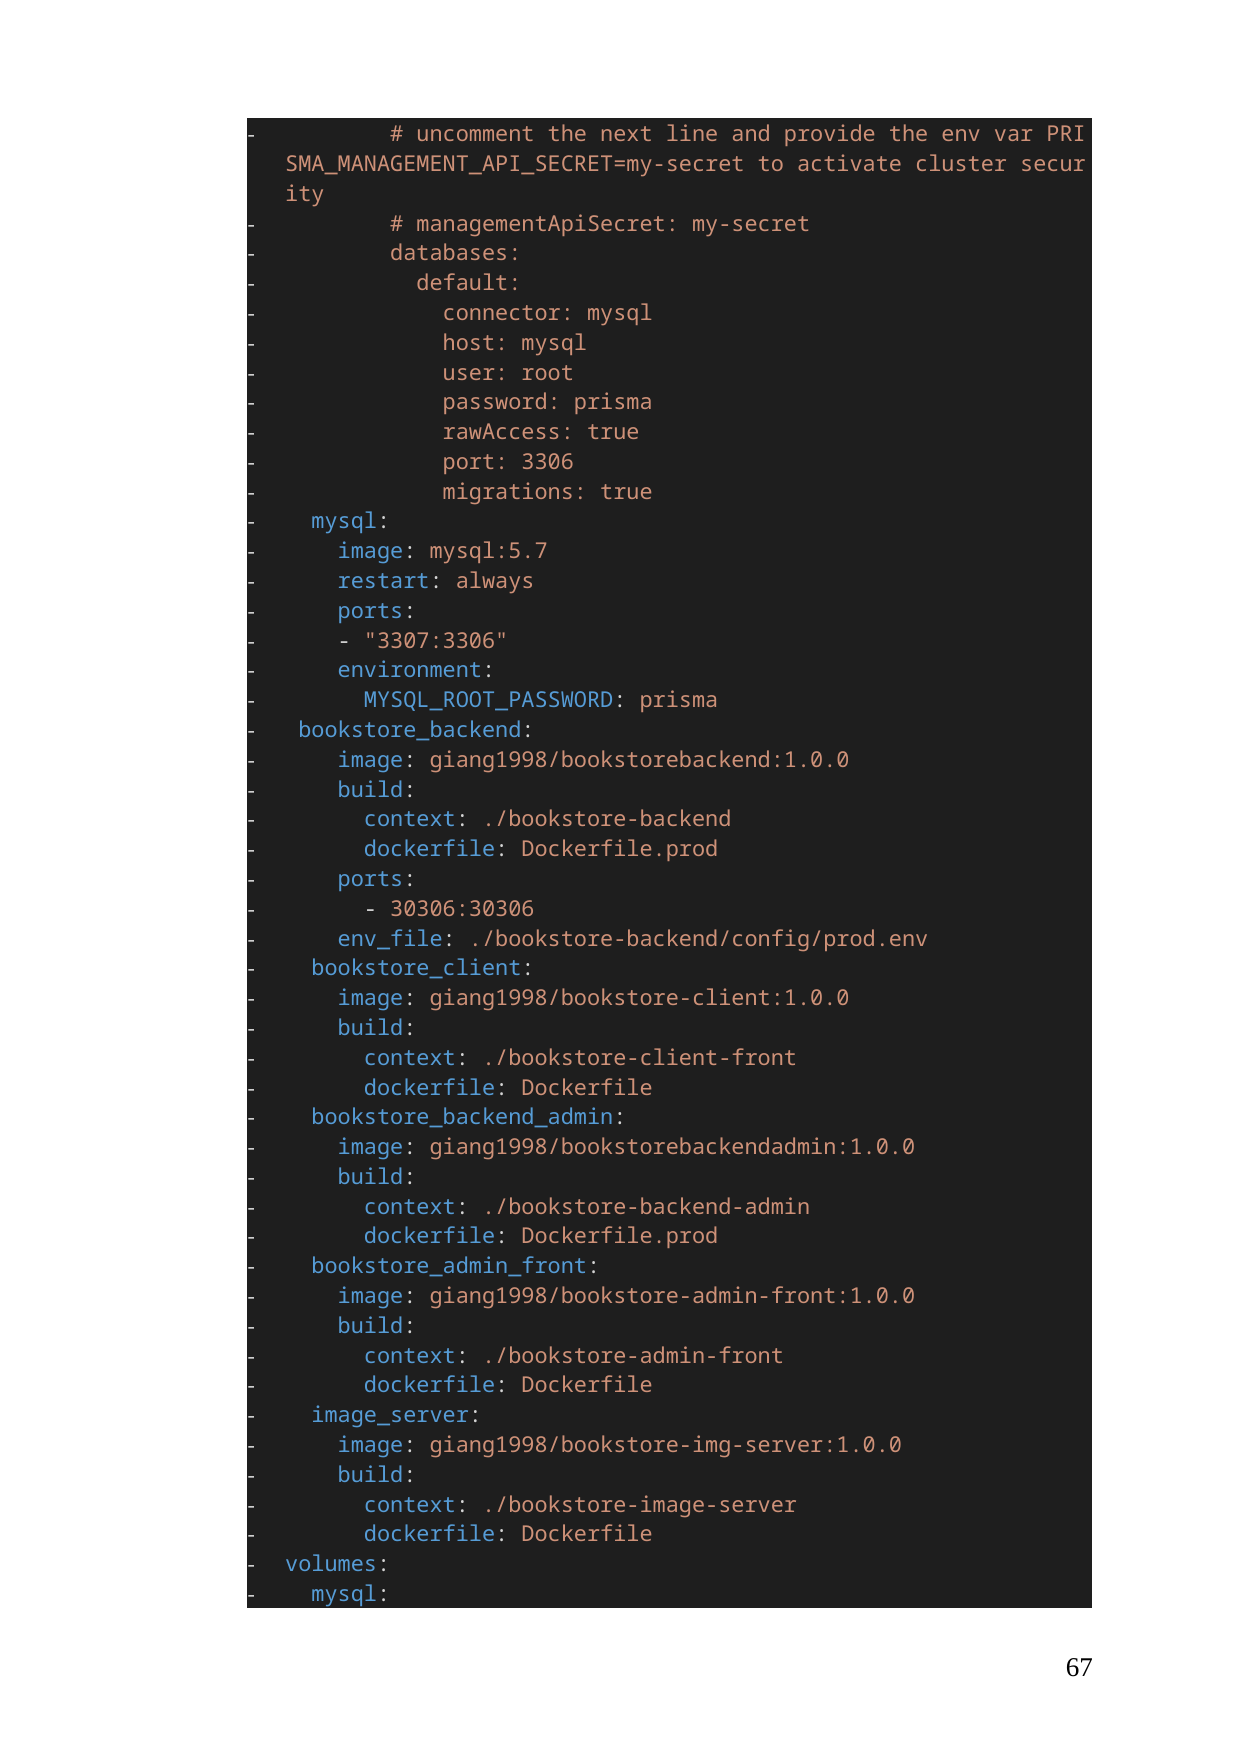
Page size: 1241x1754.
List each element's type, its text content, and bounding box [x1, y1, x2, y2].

list # managementApiSecret: my-secret [247, 207, 1092, 237]
list mysql: [247, 1578, 1092, 1608]
list ports: [247, 595, 1092, 624]
list dockerfile: Dockerfile [247, 1071, 1092, 1101]
list image: giang1998/bookstore-img-server:1.0.0 [247, 1429, 1092, 1459]
list dockerfile: Dockerfile.prod [247, 1220, 1092, 1250]
list context: ./bookstore-backend [247, 803, 1092, 833]
list image_server: [247, 1399, 1092, 1429]
list bookstore_admin_front: [247, 1250, 1092, 1280]
list image: giang1998/bookstorebackend:1.0.0 [247, 744, 1092, 773]
list build: [247, 1310, 1092, 1339]
list connector: mysql [247, 297, 1092, 327]
list build: [247, 1459, 1092, 1488]
list - "3307:3306" [247, 624, 1092, 654]
list # uncomment the next line and provide the env var PRISMA_MANAGEMENT_API_SECRET=my-secret to activate cluster security [247, 118, 1092, 207]
list dockerfile: Dockerfile [247, 1518, 1092, 1548]
list build: [247, 773, 1092, 803]
list ports: [247, 863, 1092, 893]
list bookstore_backend: [247, 714, 1092, 744]
list user: root [247, 356, 1092, 386]
list image: mysql:5.7 [247, 535, 1092, 565]
list restart: always [247, 565, 1092, 595]
list dockerfile: Dockerfile [247, 1369, 1092, 1399]
list password: prisma [247, 386, 1092, 416]
list context: ./bookstore-image-server [247, 1488, 1092, 1518]
list context: ./bookstore-client-front [247, 1042, 1092, 1071]
list context: ./bookstore-backend-admin [247, 1191, 1092, 1220]
list image: giang1998/bookstore-client:1.0.0 [247, 982, 1092, 1012]
list port: 3306 [247, 446, 1092, 476]
list bookstore_backend_admin: [247, 1101, 1092, 1131]
list build: [247, 1012, 1092, 1042]
list volumes: [247, 1548, 1092, 1578]
list rawAccess: true [247, 416, 1092, 446]
list databases: [247, 237, 1092, 267]
list env_file: ./bookstore-backend/config/prod.env [247, 922, 1092, 952]
list environment: [247, 654, 1092, 684]
list dockerfile: Dockerfile.prod [247, 833, 1092, 863]
list mysql: [247, 505, 1092, 535]
list host: mysql [247, 327, 1092, 356]
list image: giang1998/bookstorebackendadmin:1.0.0 [247, 1131, 1092, 1161]
list build: [247, 1161, 1092, 1191]
list default: [247, 267, 1092, 297]
list bookstore_client: [247, 952, 1092, 982]
list context: ./bookstore-admin-front [247, 1339, 1092, 1369]
list image: giang1998/bookstore-admin-front:1.0.0 [247, 1280, 1092, 1310]
list MYSQL_ROOT_PASSWORD: prisma [247, 684, 1092, 714]
list - 30306:30306 [247, 893, 1092, 922]
list migrations: true [247, 476, 1092, 505]
